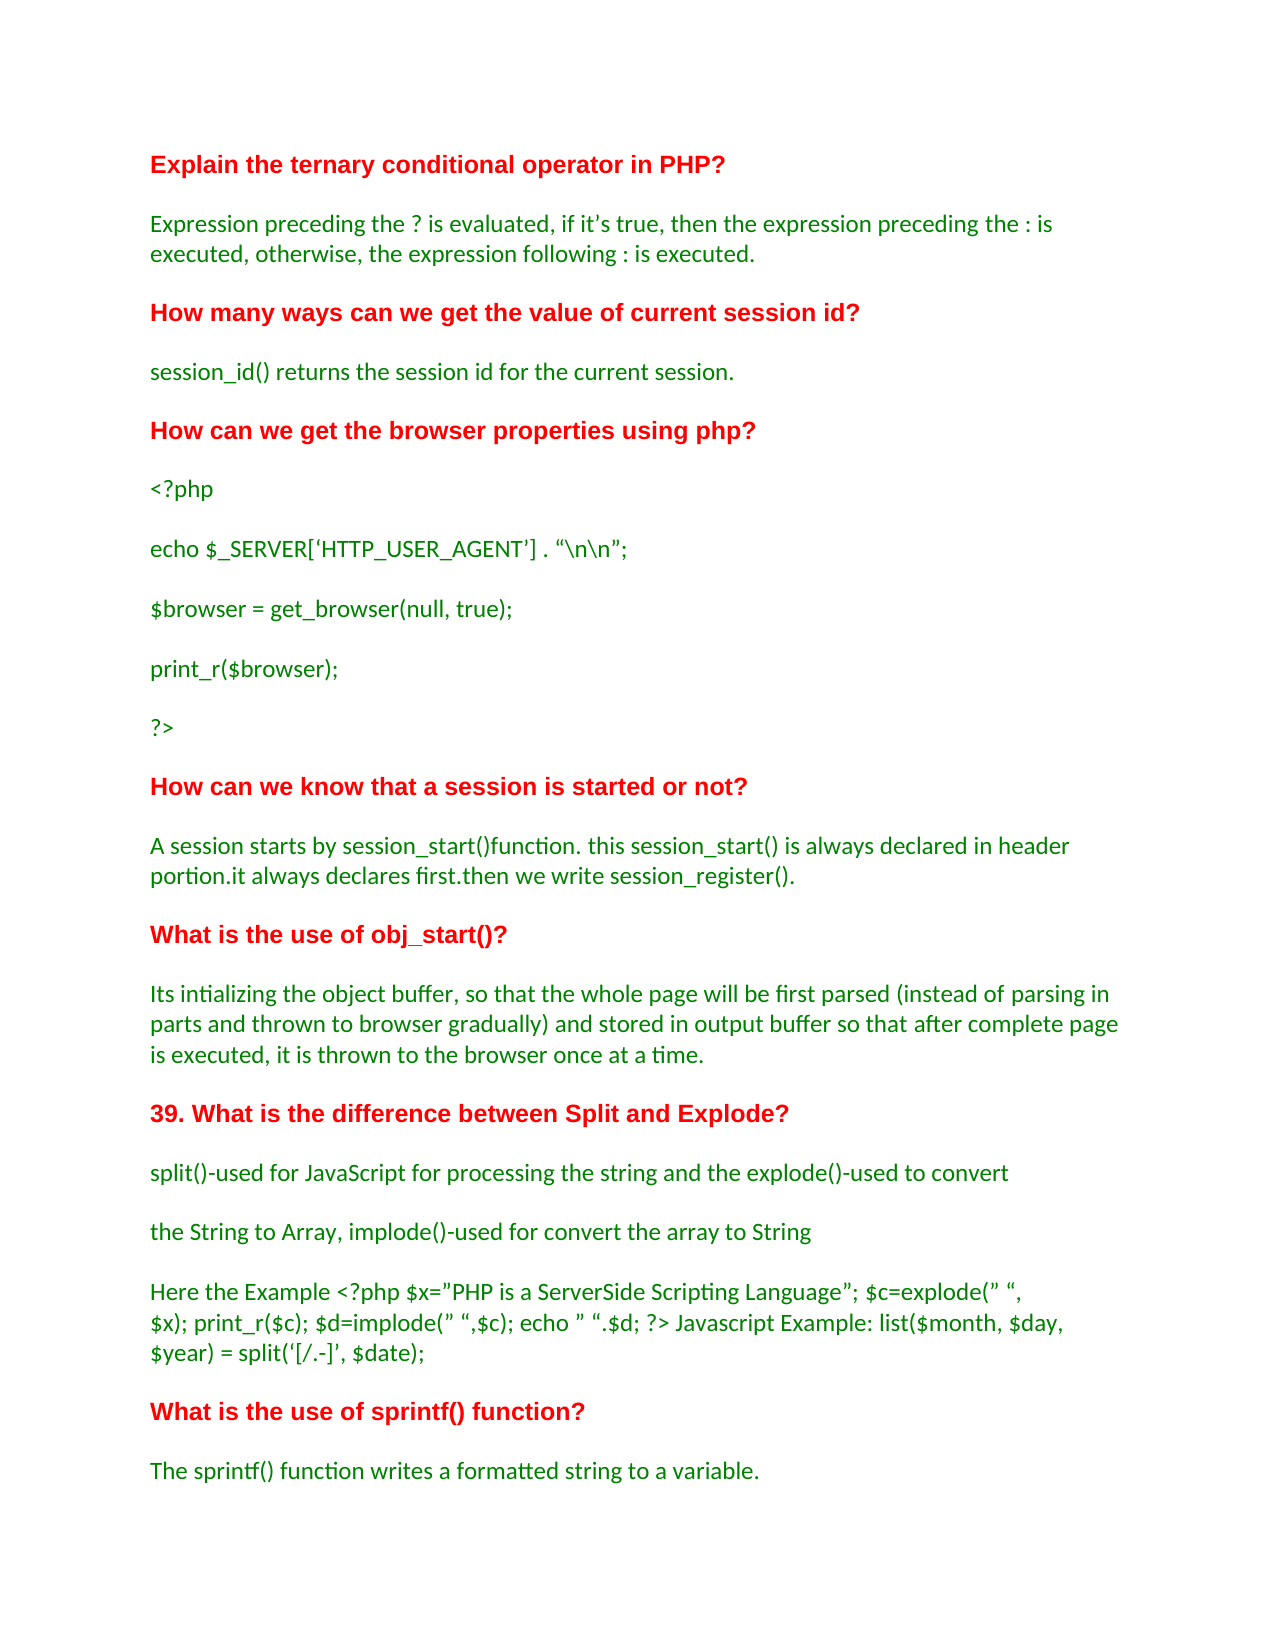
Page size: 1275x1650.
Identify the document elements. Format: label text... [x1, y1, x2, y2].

text ?> [150, 712, 1125, 743]
text How many ways can we get the value of current session id? [150, 298, 1125, 327]
text print_r($browser); [150, 653, 1125, 683]
text <?php [150, 474, 1125, 504]
text 39. What is the difference between Split and Explode? [150, 1099, 1125, 1128]
text What is the use of obj_start()? [150, 920, 1125, 949]
text What is the use of sprintf() function? [150, 1397, 1125, 1426]
text Explain the ternary conditional operator in PHP? [150, 150, 1125, 179]
text Here the Example <?php $x=”PHP is a ServerSide Scripting Language”; $c=explode(” “,$x); print_r($c); $d=implode(” “,$c); echo ” “.$d; ?> Javascript Example: list($month, $day, $year) = split(‘[/.-]’, $date); [150, 1276, 1125, 1368]
text A session starts by session_start()function. this session_start() is always declared in header portion.it always declares first.then we write session_register(). [150, 830, 1125, 891]
text How can we know that a session is started or not? [150, 772, 1125, 801]
text How can we get the browser properties using php? [150, 416, 1125, 444]
text The sprintf() function writes a formatted string to a variable. [150, 1455, 1125, 1485]
text the String to Array, implode()-used for convert the array to String [150, 1216, 1125, 1247]
text session_id() returns the session id for the current session. [150, 356, 1125, 387]
text Expression preceding the ? is evaluated, if it’s true, then the expression preceding the : is executed, otherwise, the expression following : is executed. [150, 208, 1125, 269]
text split()-used for JavaScript for processing the string and the explode()-used to convert [150, 1157, 1125, 1187]
text Its intializing the object buffer, so that the whole page will be first parsed (instead of parsing in parts and thrown to browser gradually) and stored in output buffer so that after complete page is executed, it is thrown to the browser once at a time. [150, 978, 1125, 1070]
text echo $_SERVER[‘HTTP_USER_AGENT’] . “\n\n”; [150, 533, 1125, 564]
text $browser = get_browser(null, true); [150, 593, 1125, 623]
